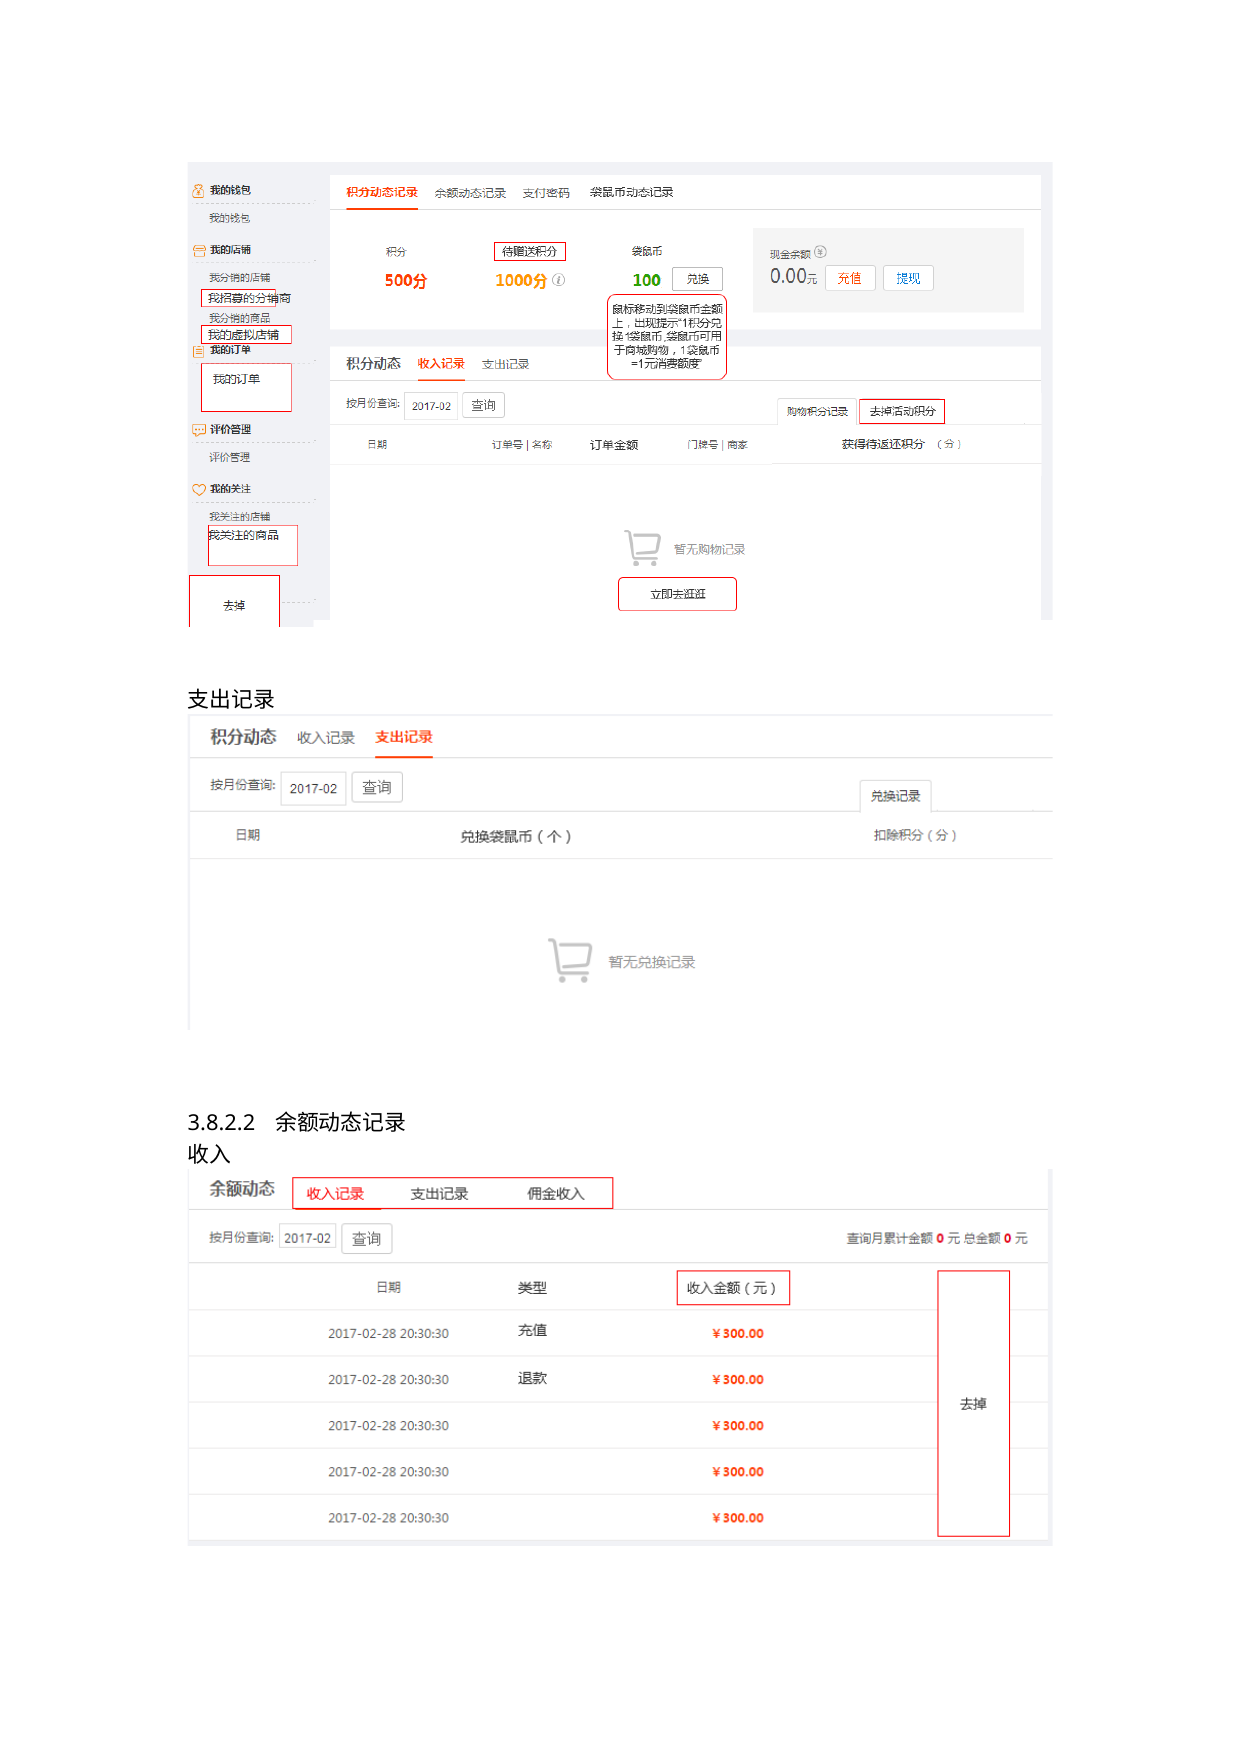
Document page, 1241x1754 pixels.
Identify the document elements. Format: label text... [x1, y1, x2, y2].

subtitle 余额动态记录 [187, 1104, 1053, 1137]
picture [187, 714, 1053, 1030]
picture [187, 162, 1053, 627]
text 支出记录 [187, 682, 1053, 714]
picture [187, 1169, 1053, 1546]
text 收入 [187, 1137, 1053, 1169]
